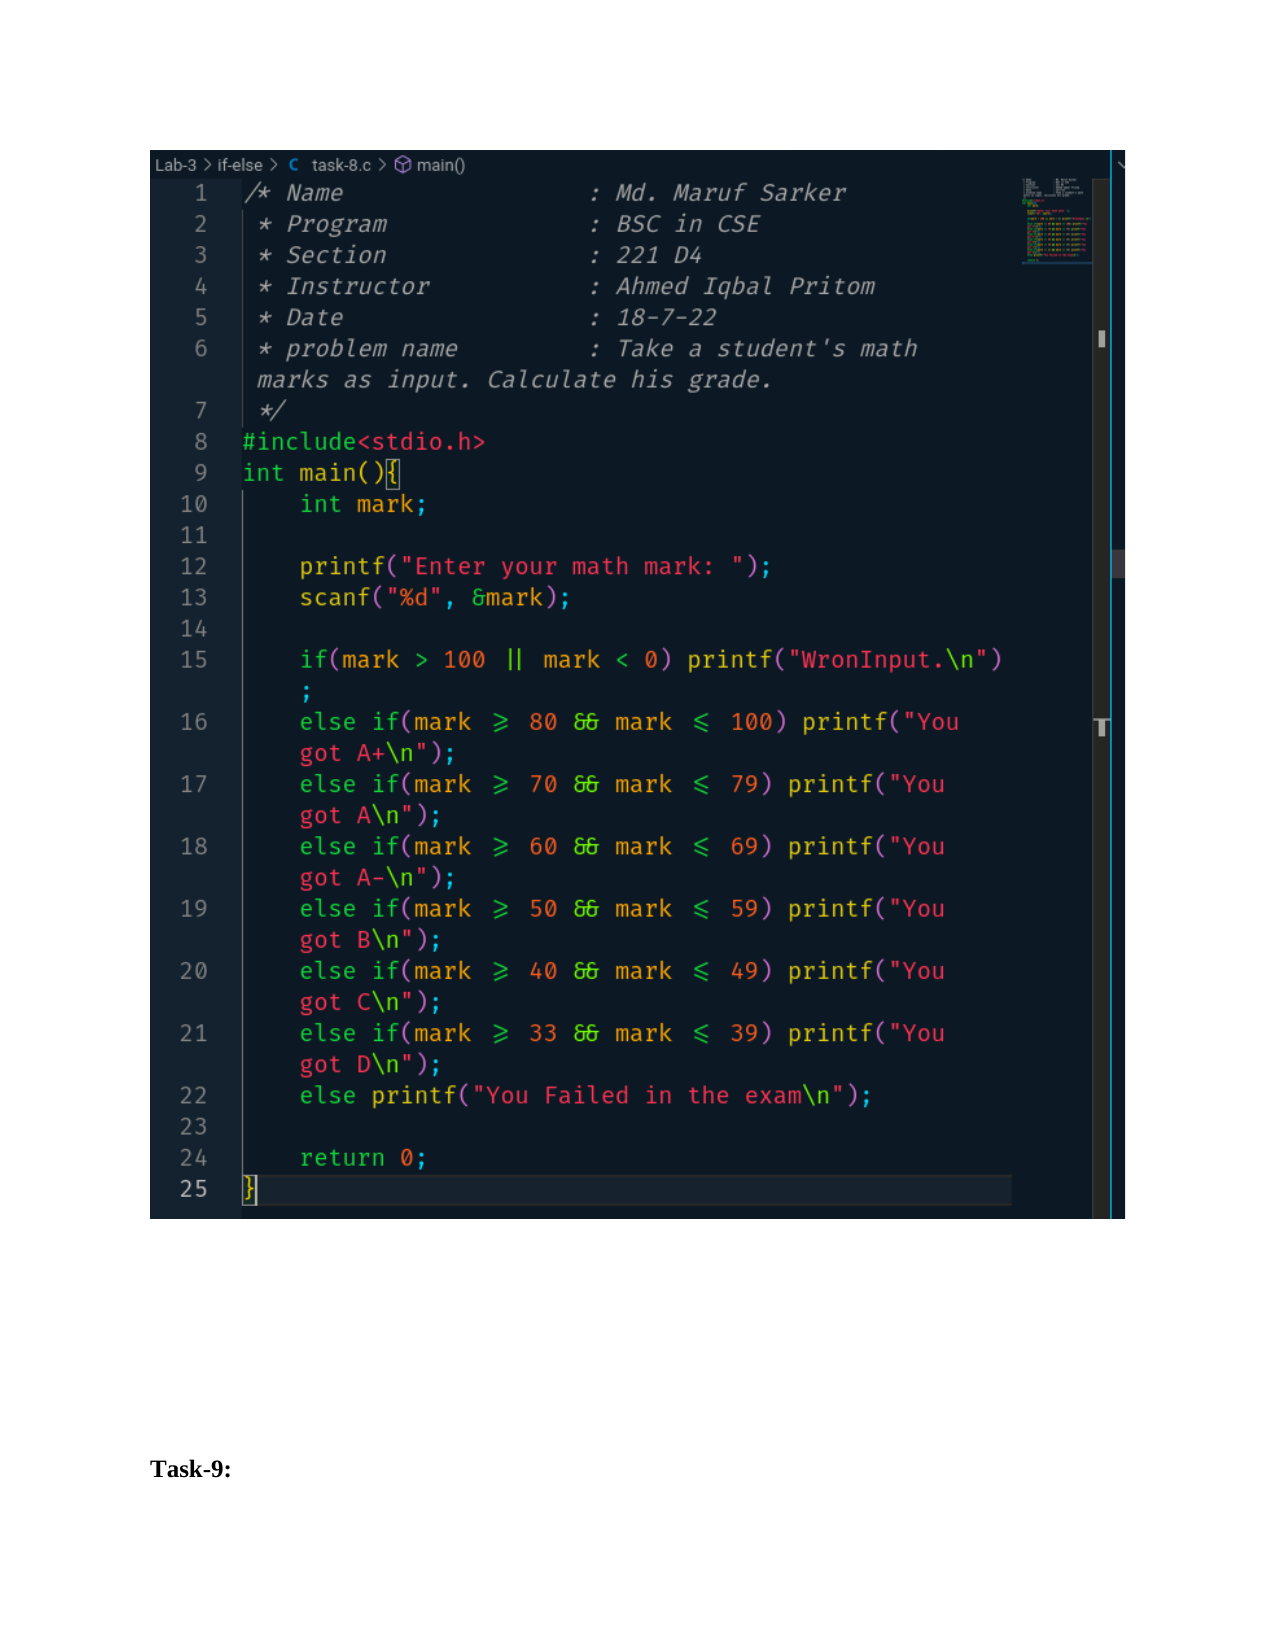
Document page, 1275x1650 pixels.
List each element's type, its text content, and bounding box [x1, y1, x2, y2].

picture [150, 150, 1110, 1219]
text Task-9: [150, 1454, 1125, 1482]
picture [1112, 150, 1125, 1219]
